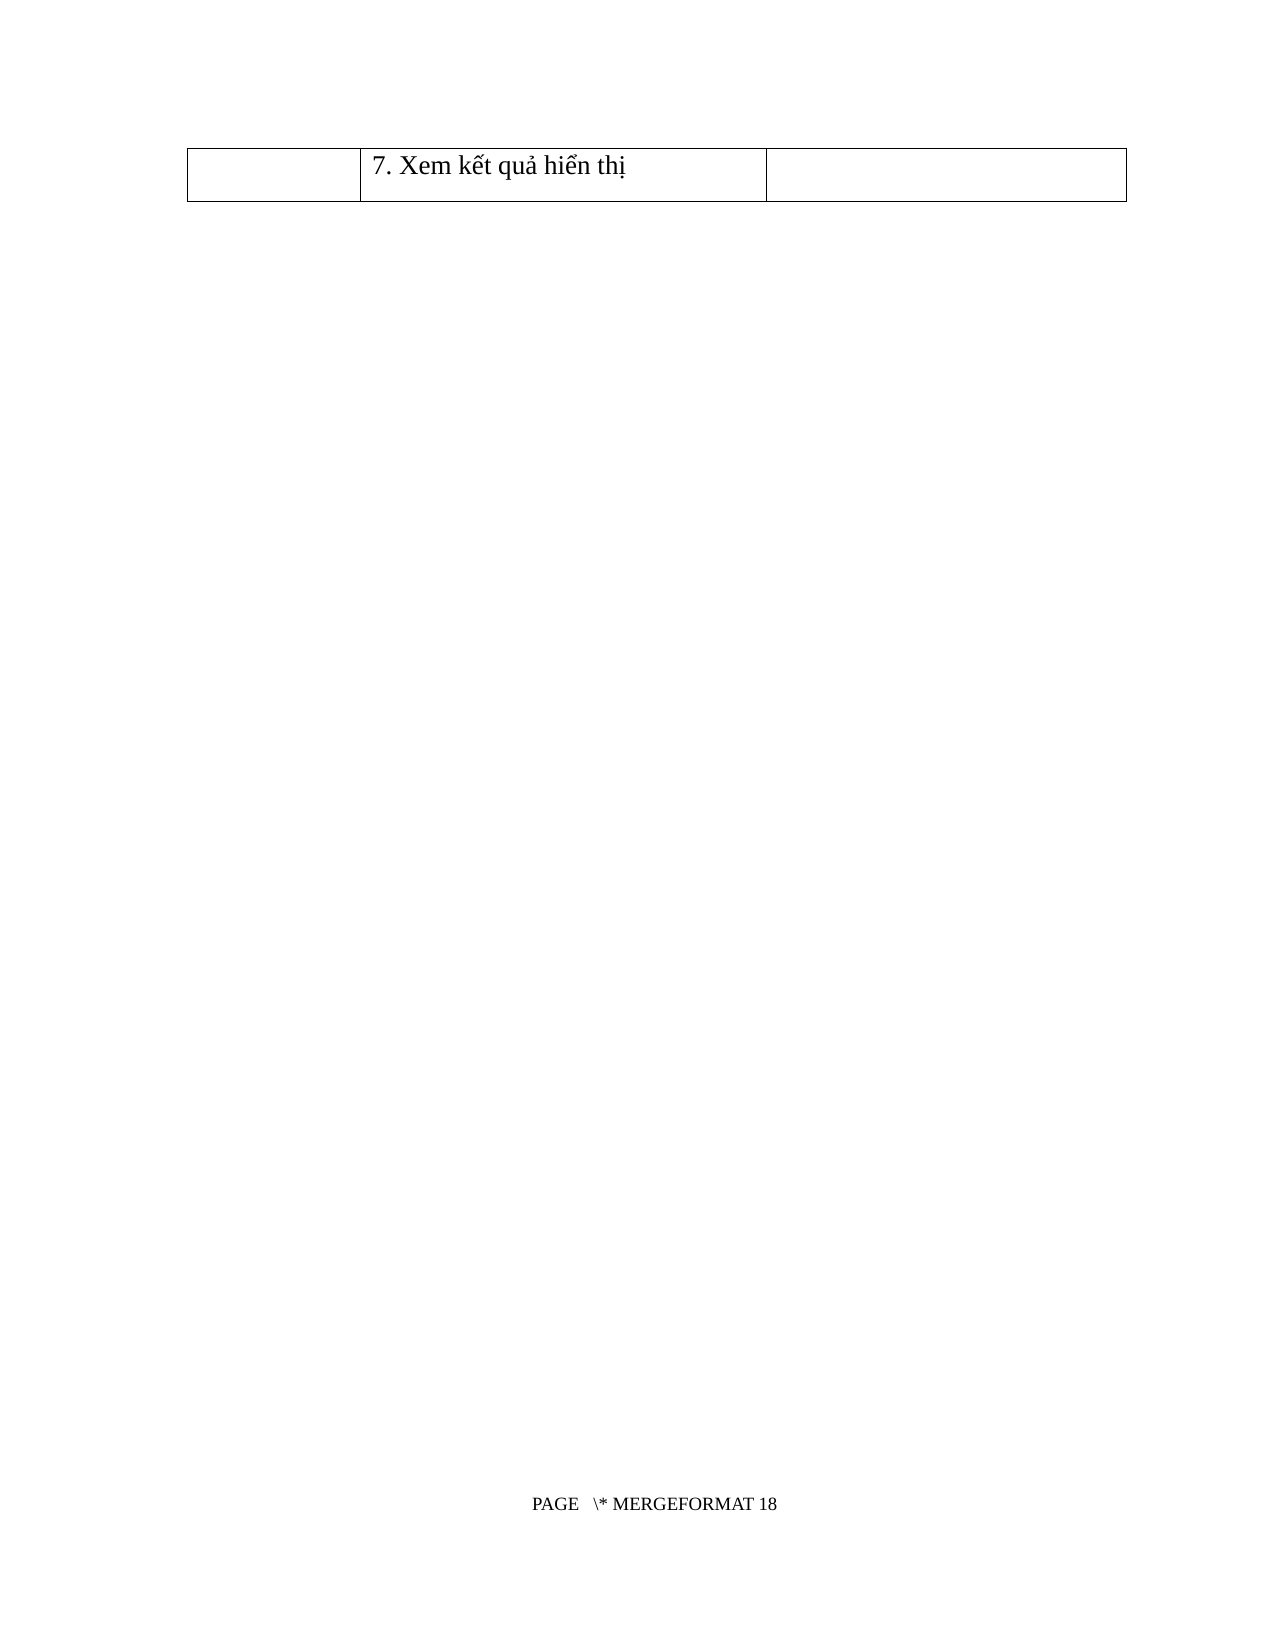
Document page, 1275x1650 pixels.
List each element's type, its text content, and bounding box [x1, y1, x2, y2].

table_cell [767, 149, 1126, 201]
table_cell 7. Xem kết quả hiển thị [361, 149, 766, 201]
